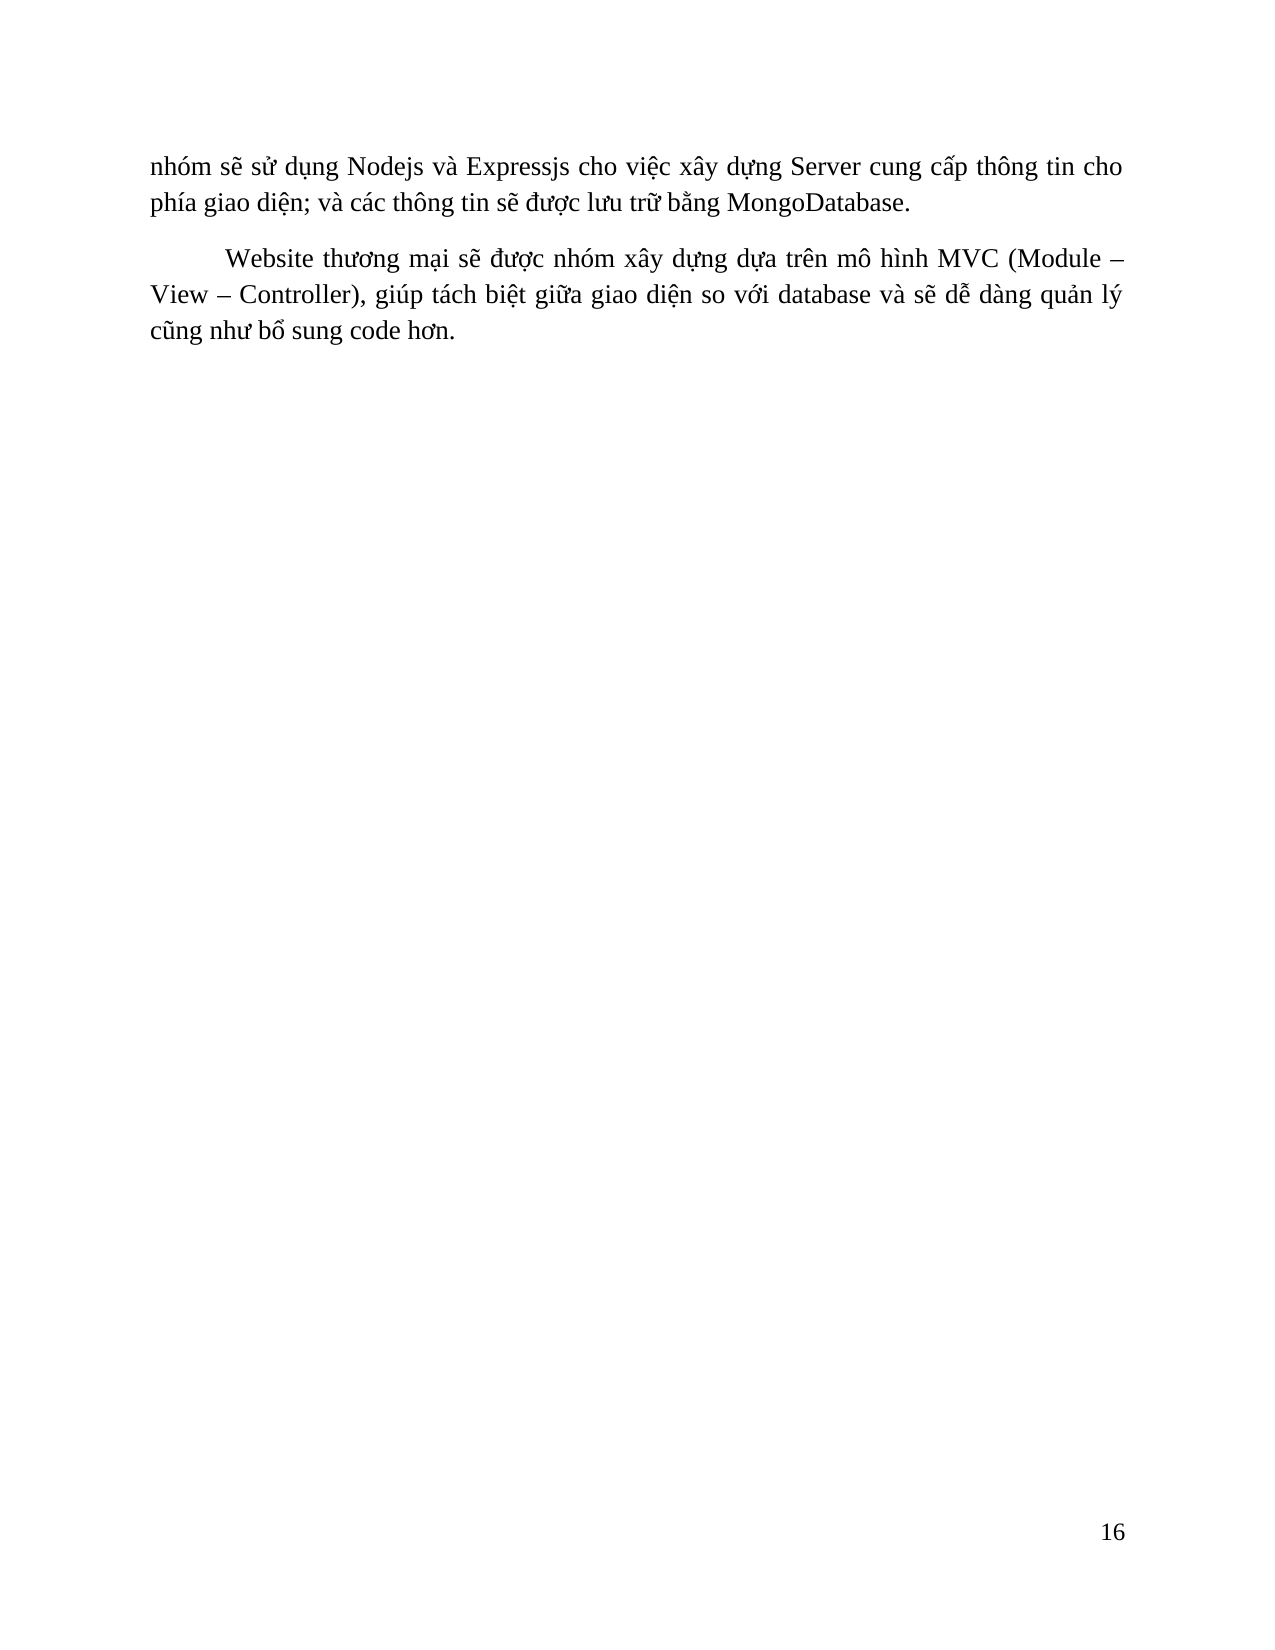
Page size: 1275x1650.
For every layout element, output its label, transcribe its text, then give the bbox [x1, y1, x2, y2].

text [150, 150, 1125, 217]
text Website thương mại sẽ được nhóm xây dựng dựa trên mô hình MVC (Module – View – Controller), giúp tách biệt giữa giao diện so với database và sẽ dễ dàng quản lý cũng như bổ sung code hơn. [150, 242, 1125, 345]
